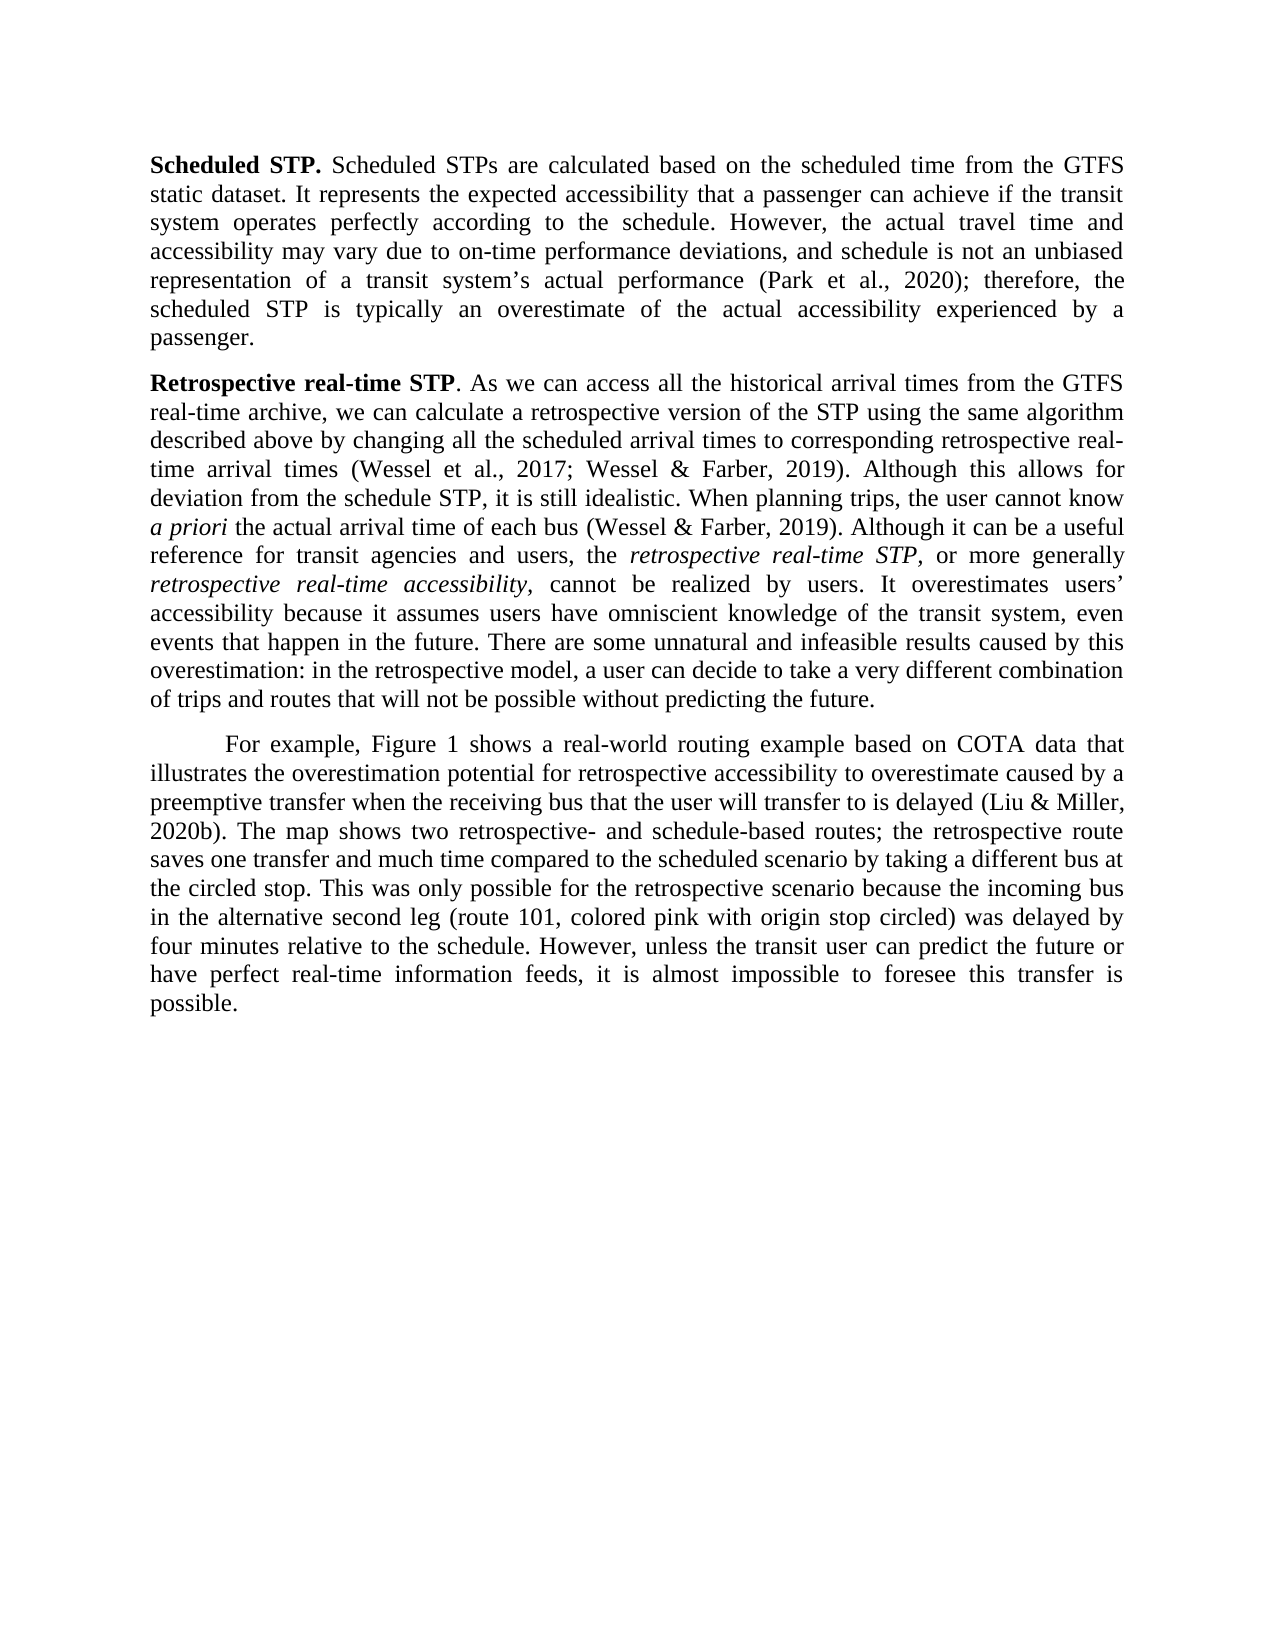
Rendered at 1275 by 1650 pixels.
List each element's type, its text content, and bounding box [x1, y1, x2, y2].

text Retrospective real-time STP. As we can access all the historical arrival times from the GTFS real-time archive, we can calculate a retrospective version of the STP using the same algorithm described above by changing all the scheduled arrival times to corresponding retrospective real-time arrival times (Wessel et al., 2017; Wessel & Farber, 2019). Although this allows for deviation from the schedule STP, it is still idealistic. When planning trips, the user cannot know a priori the actual arrival time of each bus (Wessel & Farber, 2019). Although it can be a useful reference for transit agencies and users, the retrospective real-time STP, or more generally retrospective real-time accessibility, cannot be realized by users. It overestimates users’ accessibility because it assumes users have omniscient knowledge of the transit system, even events that happen in the future. There are some unnatural and infeasible results caused by this overestimation: in the retrospective model, a user can decide to take a very different combination of trips and routes that will not be possible without predicting the future. [150, 368, 1125, 713]
text Scheduled STP. Scheduled STPs are calculated based on the scheduled time from the GTFS static dataset. It represents the expected accessibility that a passenger can achieve if the transit system operates perfectly according to the schedule. However, the actual travel time and accessibility may vary due to on-time performance deviations, and schedule is not an unbiased representation of a transit system’s actual performance (Park et al., 2020); therefore, the scheduled STP is typically an overestimate of the actual accessibility experienced by a passenger. [150, 150, 1125, 351]
text For example, Figure 1 shows a real-world routing example based on COTA data that illustrates the overestimation potential for retrospective accessibility to overestimate caused by a preemptive transfer when the receiving bus that the user will transfer to is delayed (Liu & Miller, 2020b). The map shows two retrospective- and schedule-based routes; the retrospective route saves one transfer and much time compared to the scheduled scenario by taking a different bus at the circled stop. This was only possible for the retrospective scenario because the incoming bus in the alternative second leg (route 101, colored pink with origin stop circled) was delayed by four minutes relative to the schedule. However, unless the transit user can predict the future or have perfect real-time information feeds, it is almost impossible to foresee this transfer is possible. [150, 729, 1125, 1017]
